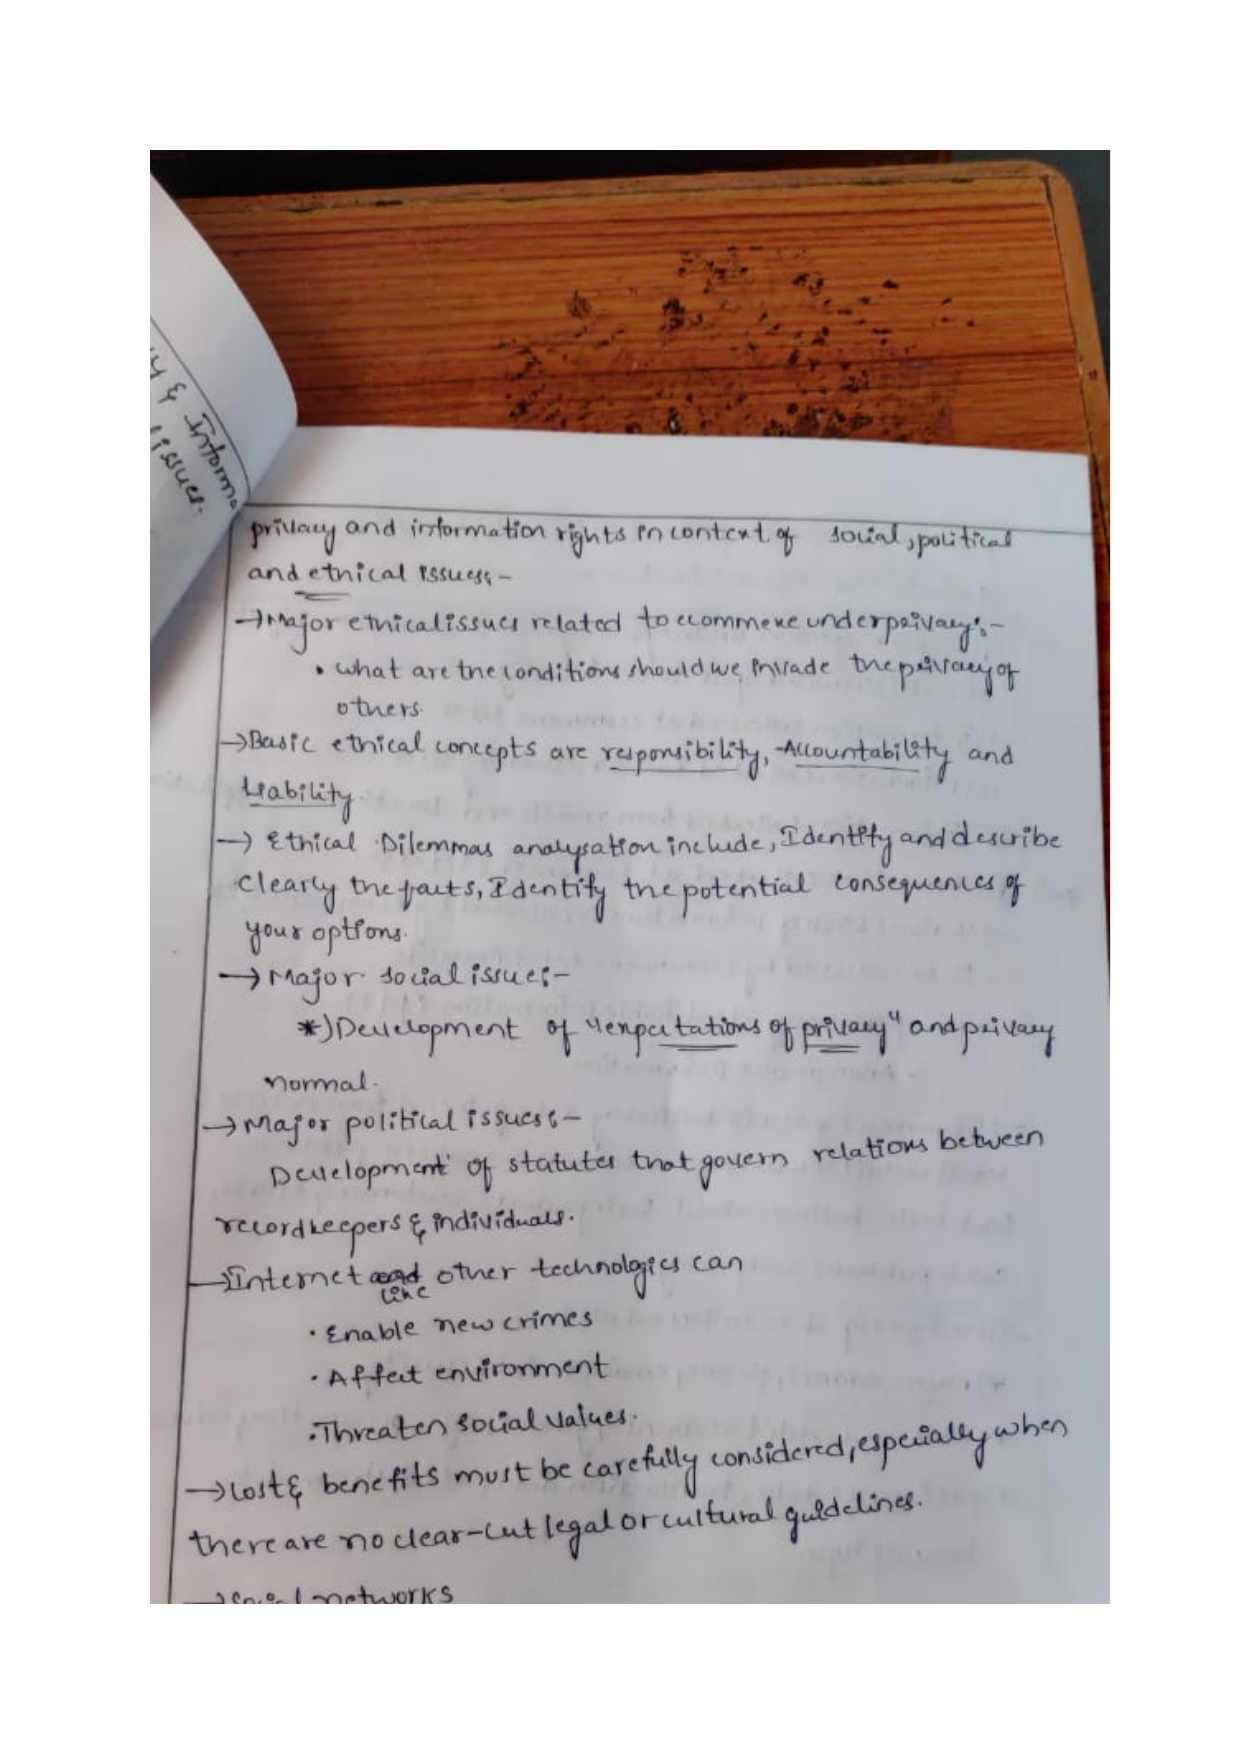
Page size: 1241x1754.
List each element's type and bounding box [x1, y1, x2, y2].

picture [150, 150, 1110, 1604]
